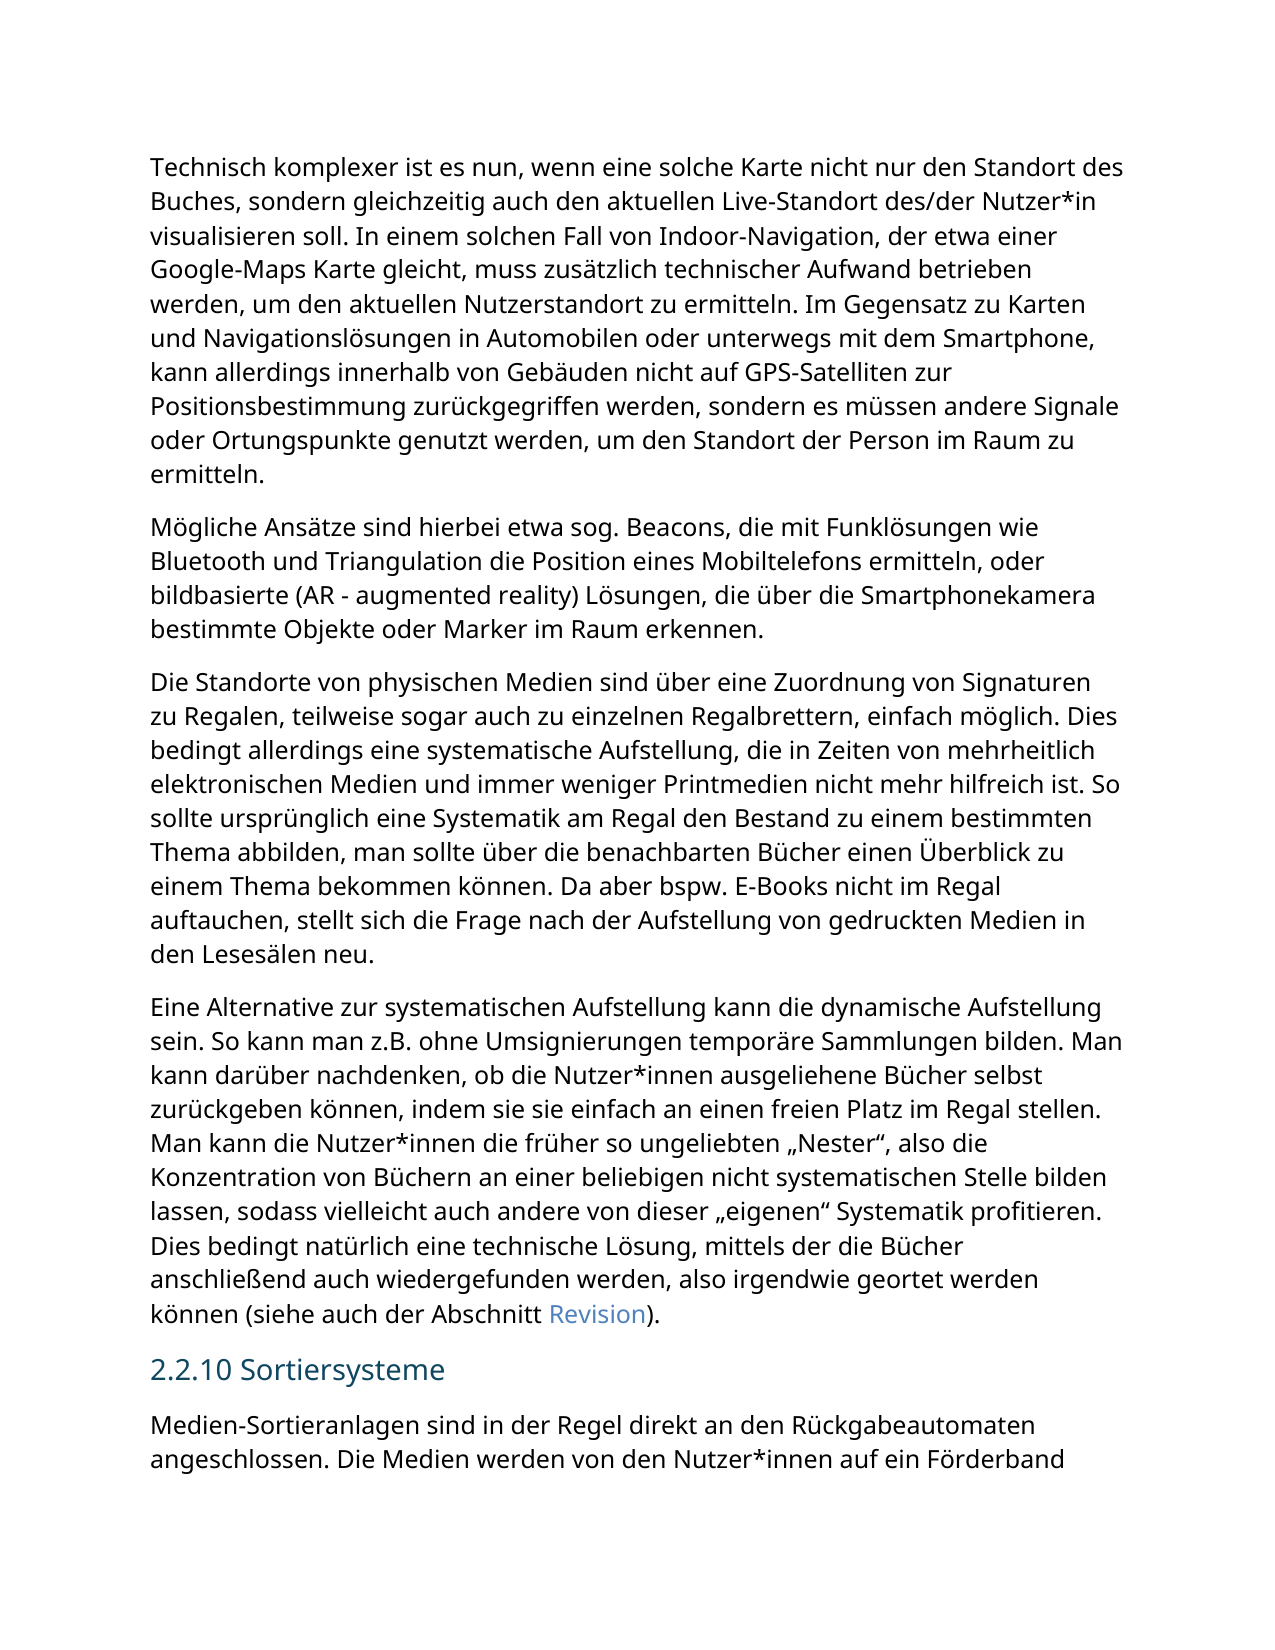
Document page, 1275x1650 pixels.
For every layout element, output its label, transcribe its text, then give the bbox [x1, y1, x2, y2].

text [150, 1407, 1125, 1476]
subtitle 2.2.10 Sortiersysteme [150, 1349, 1125, 1389]
text Die Standorte von physischen Medien sind über eine Zuordnung von Signaturen zu Regalen, teilweise sogar auch zu einzelnen Regalbrettern, einfach möglich. Dies bedingt allerdings eine systematische Aufstellung, die in Zeiten von mehrheitlich elektronischen Medien und immer weniger Printmedien nicht mehr hilfreich ist. So sollte ursprünglich eine Systematik am Regal den Bestand zu einem bestimmten Thema abbilden, man sollte über die benachbarten Bücher einen Überblick zu einem Thema bekommen können. Da aber bspw. E-Books nicht im Regal auftauchen, stellt sich die Frage nach der Aufstellung von gedruckten Medien in den Lesesälen neu. [150, 664, 1125, 971]
text Mögliche Ansätze sind hierbei etwa sog. Beacons, die mit Funklösungen wie Bluetooth und Triangulation die Position eines Mobiltelefons ermitteln, oder bildbasierte (AR - augmented reality) Lösungen, die über die Smartphonekamera bestimmte Objekte oder Marker im Raum erkennen. [150, 509, 1125, 646]
text Eine Alternative zur systematischen Aufstellung kann die dynamische Aufstellung sein. So kann man z.B. ohne Umsignierungen temporäre Sammlungen bilden. Man kann darüber nachdenken, ob die Nutzer*innen ausgeliehene Bücher selbst zurückgeben können, indem sie sie einfach an einen freien Platz im Regal stellen. Man kann die Nutzer*innen die früher so ungeliebten „Nester“, also die Konzentration von Büchern an einer beliebigen nicht systematischen Stelle bilden lassen, sodass vielleicht auch andere von dieser „eigenen“ Systematik profitieren. Dies bedingt natürlich eine technische Lösung, mittels der die Bücher anschließend auch wiedergefunden werden, also irgendwie geortet werden können (siehe auch der Abschnitt Revision). [150, 990, 1125, 1330]
text Technisch komplexer ist es nun, wenn eine solche Karte nicht nur den Standort des Buches, sondern gleichzeitig auch den aktuellen Live-Standort des/der Nutzer*in visualisieren soll. In einem solchen Fall von Indoor-Navigation, der etwa einer Google-Maps Karte gleicht, muss zusätzlich technischer Aufwand betrieben werden, um den aktuellen Nutzerstandort zu ermitteln. Im Gegensatz zu Karten und Navigationslösungen in Automobilen oder unterwegs mit dem Smartphone, kann allerdings innerhalb von Gebäuden nicht auf GPS-Satelliten zur Positionsbestimmung zurückgegriffen werden, sondern es müssen andere Signale oder Ortungspunkte genutzt werden, um den Standort der Person im Raum zu ermitteln. [150, 150, 1125, 491]
